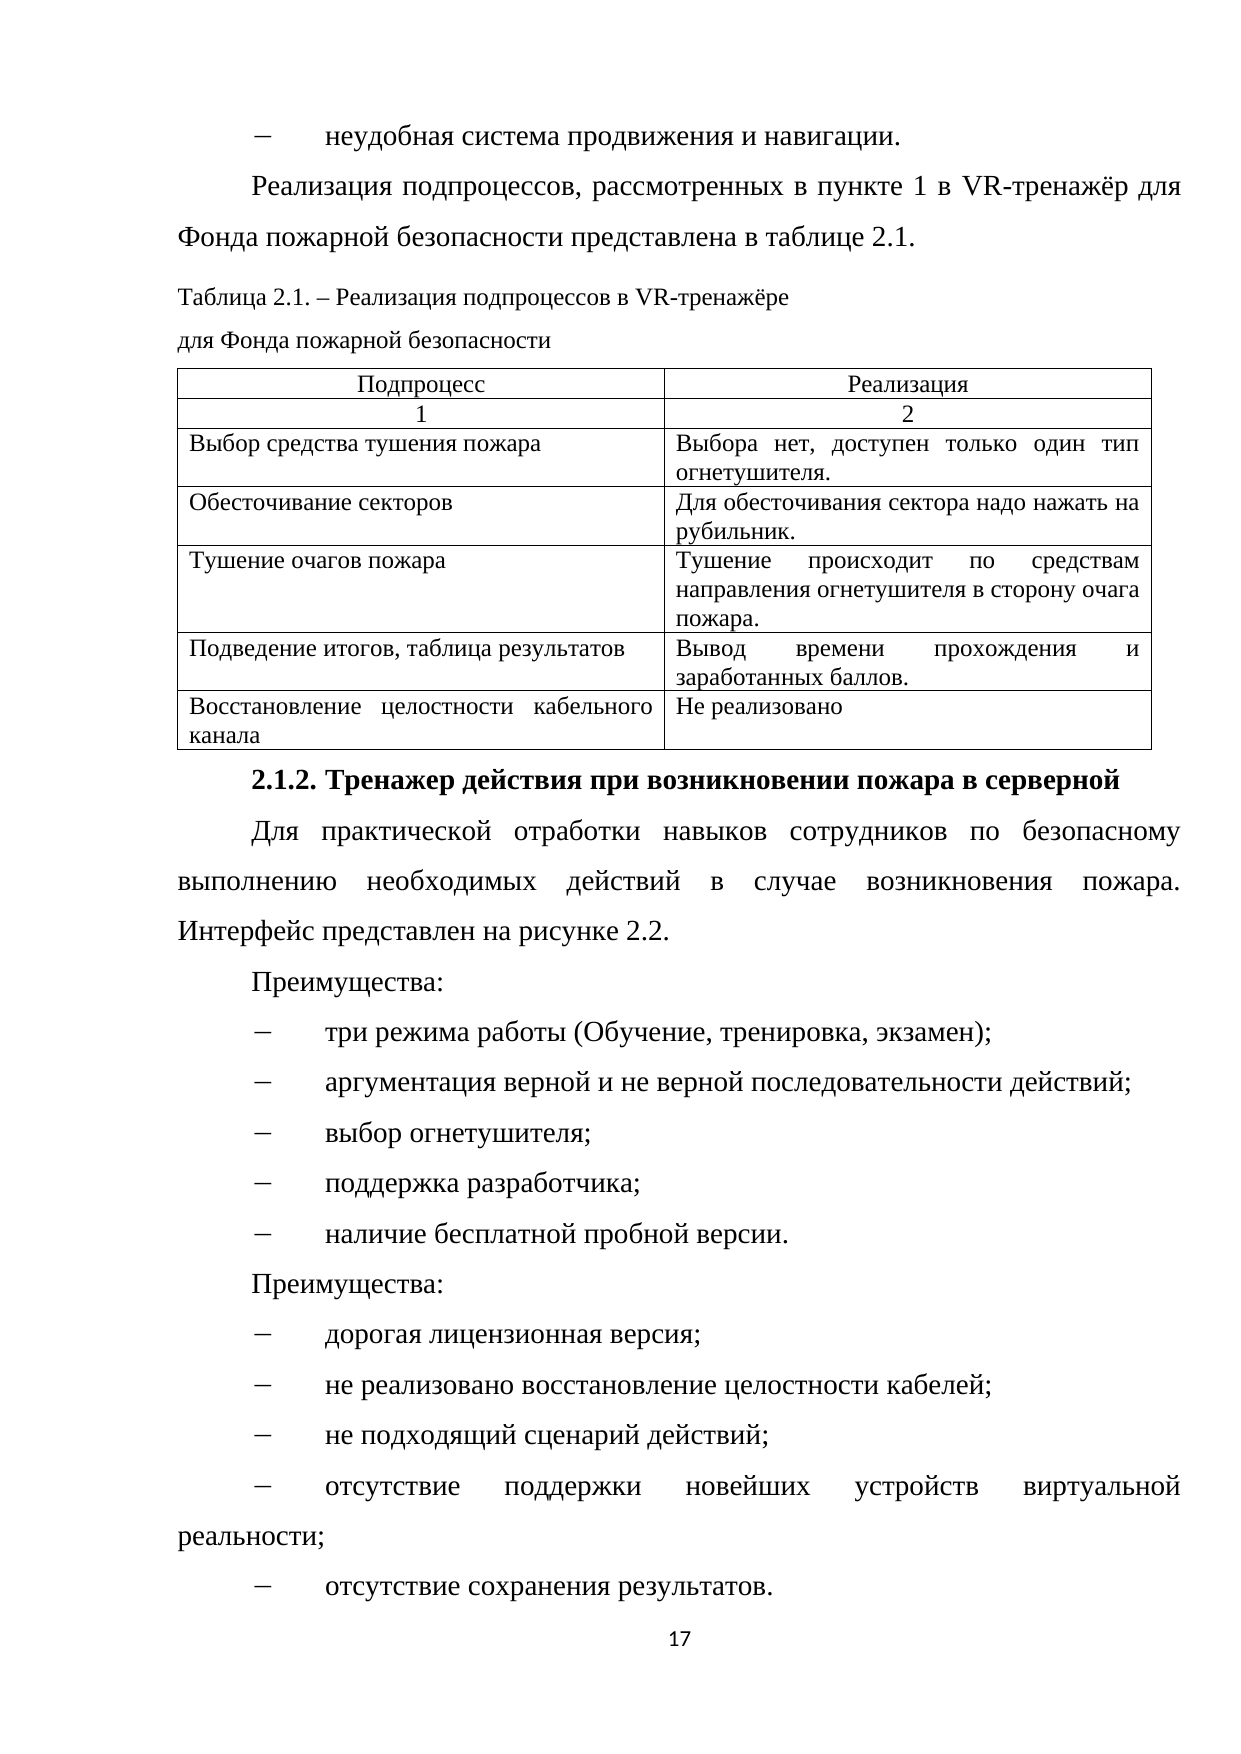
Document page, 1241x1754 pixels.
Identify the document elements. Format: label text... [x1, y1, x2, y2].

table_cell Подведение итогов, таблица результатов [178, 633, 664, 690]
list не реализовано восстановление целостности кабелей; [177, 1367, 1181, 1401]
list три режима работы (Обучение, тренировка, экзамен); [177, 1014, 1181, 1048]
text Реализация подпроцессов, рассмотренных в пункте 1 в VR-тренажёр для Фонда пожарной безопасности представлена в таблице 2.1. [177, 168, 1181, 252]
table_cell Восстановление целостности кабельного канала [178, 691, 664, 749]
list дорогая лицензионная версия; [177, 1316, 1181, 1350]
table_header Реализация [665, 369, 1151, 398]
table_cell Не реализовано [665, 691, 1151, 749]
table_cell 2 [665, 399, 1151, 427]
table_cell Выбор средства тушения пожара [178, 429, 664, 486]
table_cell Для обесточивания сектора надо нажать на рубильник. [665, 487, 1151, 544]
list отсутствие поддержки новейших устройств виртуальной реальности; [177, 1468, 1181, 1552]
list неудобная система продвижения и навигации. [177, 118, 1181, 152]
table_header Подпроцесс [178, 369, 664, 398]
list отсутствие сохранения результатов. [177, 1568, 1181, 1602]
text Для практической отработки навыков сотрудников по безопасному выполнению необходимых действий в случае возникновения пожара. Интерфейс представлен на рисунке 2.2. [177, 813, 1181, 947]
table_cell 1 [178, 399, 664, 427]
list не подходящий сценарий действий; [177, 1417, 1181, 1451]
table_cell Тушение очагов пожара [178, 546, 664, 632]
table_cell Обесточивание секторов [178, 487, 664, 544]
list Тренажер действия при возникновении пожара в серверной [177, 762, 1181, 796]
table_cell Тушение происходит по средствам направления огнетушителя в сторону очага пожара. [665, 546, 1151, 632]
list наличие бесплатной пробной версии. [177, 1216, 1181, 1249]
list поддержка разработчика; [177, 1165, 1181, 1199]
table_cell Выбора нет, доступен только один тип огнетушителя. [665, 429, 1151, 486]
text Таблица 2.1. – Реализация подпроцессов в VR-тренажёре для Фонда пожарной безопасности [177, 282, 1181, 353]
text Преимущества: [177, 964, 1181, 997]
text Преимущества: [177, 1266, 1181, 1300]
list выбор огнетушителя; [177, 1115, 1181, 1148]
table_cell Вывод времени прохождения и заработанных баллов. [665, 633, 1151, 690]
list аргументация верной и не верной последовательности действий; [177, 1064, 1181, 1098]
